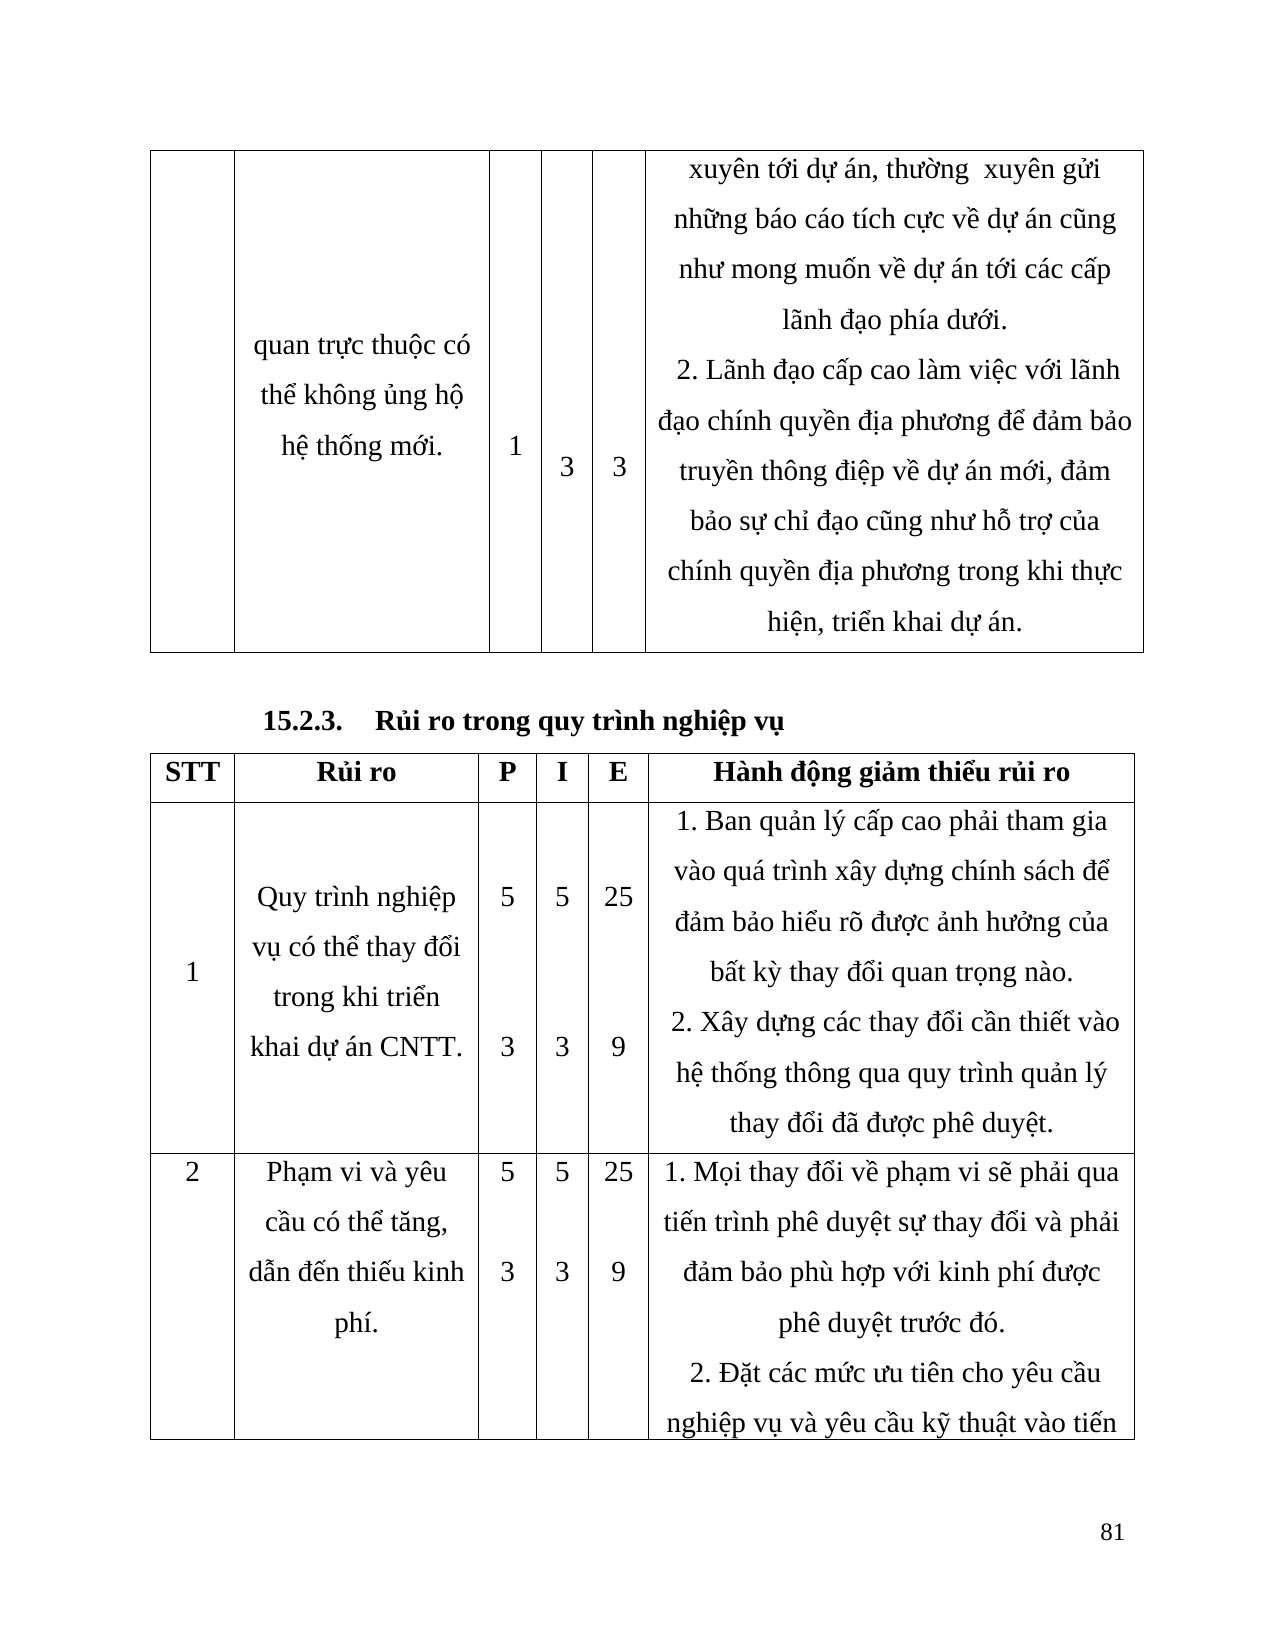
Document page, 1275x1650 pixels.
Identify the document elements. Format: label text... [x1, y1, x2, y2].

table_cell 5 3 [542, 151, 592, 652]
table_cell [235, 1154, 478, 1439]
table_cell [235, 151, 489, 652]
table_header Hành động giảm thiểu rủi ro [649, 754, 1134, 802]
table_cell 1. Ban quản lý cấp cao phải tham gia vào quá trình xây dựng chính sách để đảm bảo hiểu rõ được ảnh hưởng của bất kỳ thay đổi quan trọng nào. 2. Xây dựng các thay đổi cần thiết vào hệ thống thông qua quy trình quản lý thay đổi đã được phê duyệt. [649, 803, 1134, 1153]
table_cell 1 [151, 803, 234, 1153]
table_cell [646, 151, 1143, 652]
table_header P [479, 754, 536, 802]
table_cell 25 9 [589, 1154, 648, 1439]
table_cell 2 [151, 1154, 234, 1439]
list Rủi ro trong quy trình nghiệp vụ [262, 703, 1125, 737]
table_header I [537, 754, 588, 802]
table_cell Quy trình nghiệp vụ có thể thay đổi trong khi triển khai dự án CNTT. [235, 803, 478, 1153]
table_cell 3 1 [490, 151, 541, 652]
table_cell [649, 1154, 1134, 1439]
table_cell 5 3 [537, 803, 588, 1153]
table_cell 25 9 [589, 803, 648, 1153]
table_cell 4 [151, 151, 234, 652]
table_header Rủi ro [235, 754, 478, 802]
table_cell 5 3 [537, 1154, 588, 1439]
table_cell 5 3 [479, 803, 536, 1153]
table_header STT [151, 754, 234, 802]
table_cell 15 3 [593, 151, 645, 652]
table_cell 5 3 [479, 1154, 536, 1439]
table_header E [589, 754, 648, 802]
